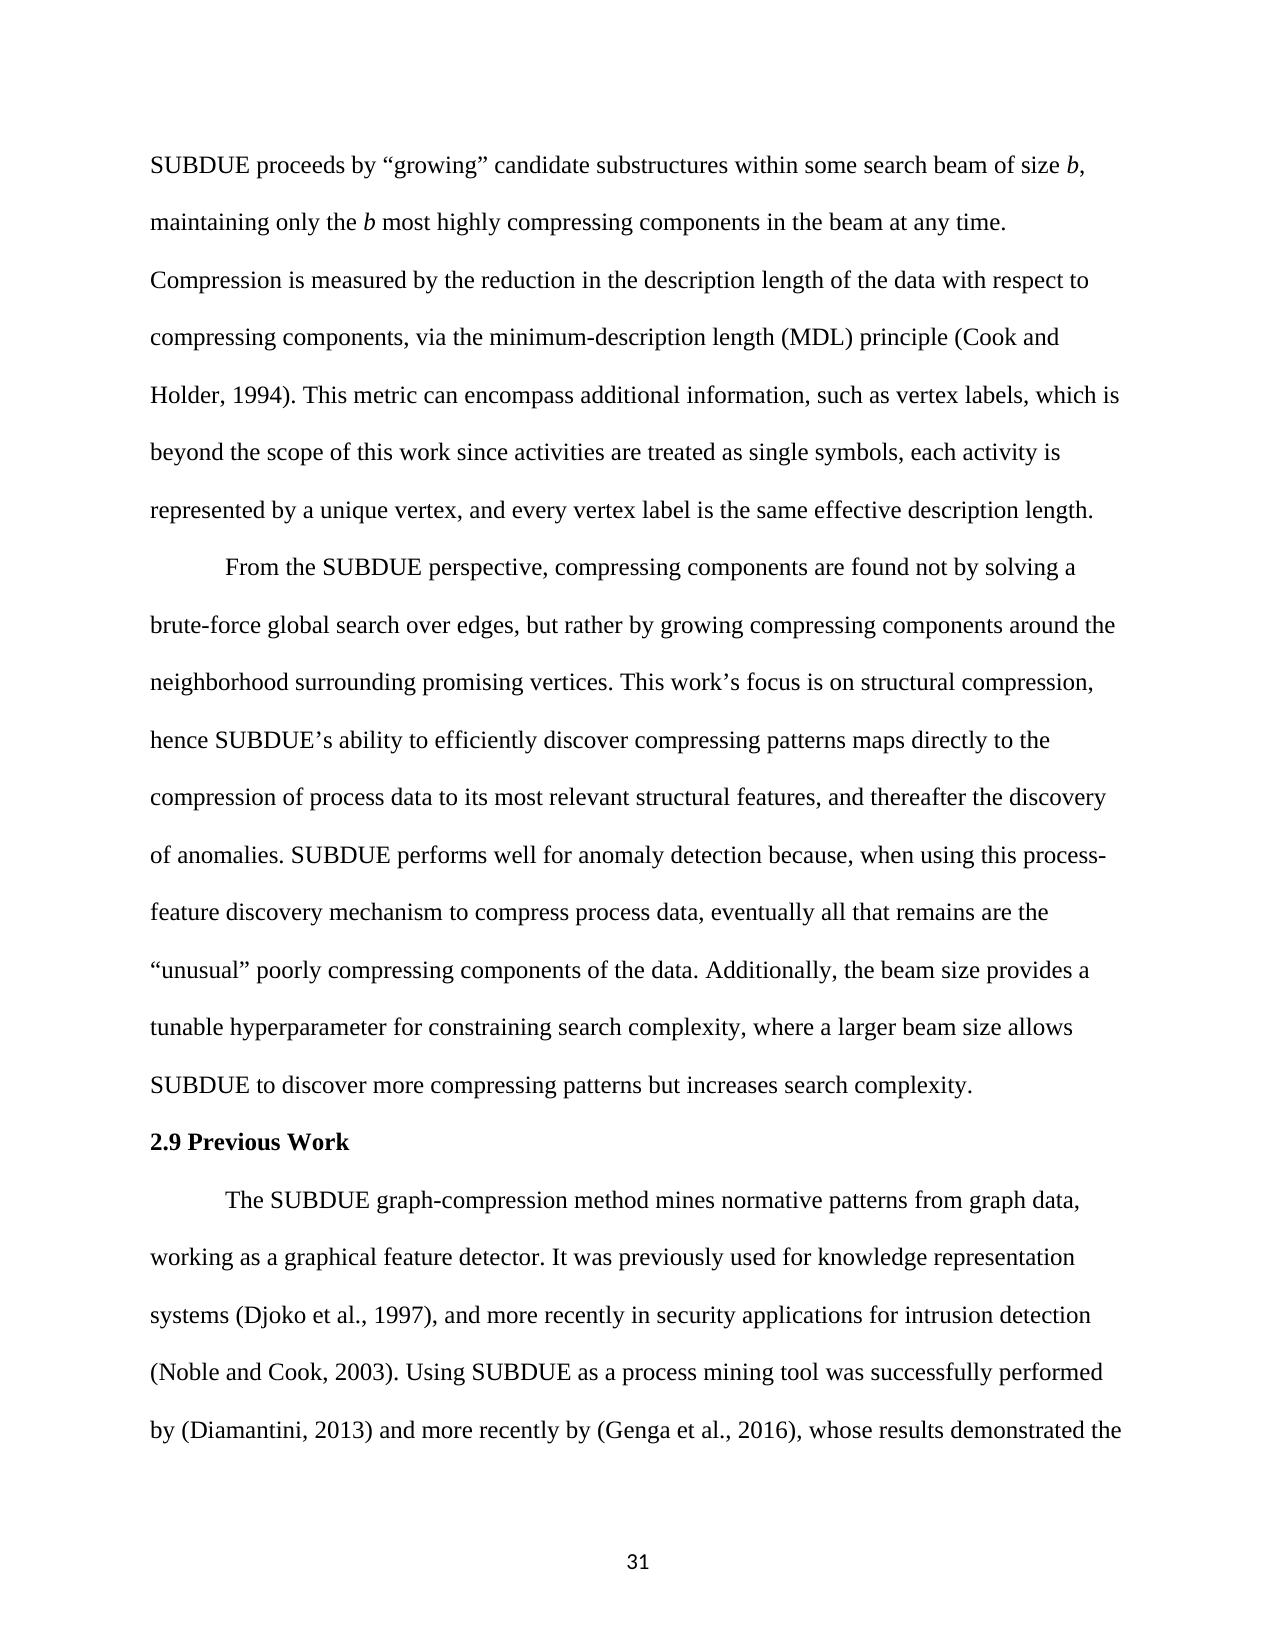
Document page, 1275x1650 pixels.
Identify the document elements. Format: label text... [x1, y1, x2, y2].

text From the SUBDUE perspective, compressing components are found not by solving a brute-force global search over edges, but rather by growing compressing components around the neighborhood surrounding promising vertices. This work’s focus is on structural compression, hence SUBDUE’s ability to efficiently discover compressing patterns maps directly to the compression of process data to its most relevant structural features, and thereafter the discovery of anomalies. SUBDUE performs well for anomaly detection because, when using this process-feature discovery mechanism to compress process data, eventually all that remains are the “unusual” poorly compressing components of the data. Additionally, the beam size provides a tunable hyperparameter for constraining search complexity, where a larger beam size allows SUBDUE to discover more compressing patterns but increases search complexity. [150, 552, 1125, 1099]
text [150, 150, 1125, 524]
subtitle 2.9 Previous Work [150, 1127, 1125, 1156]
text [150, 1185, 1125, 1444]
